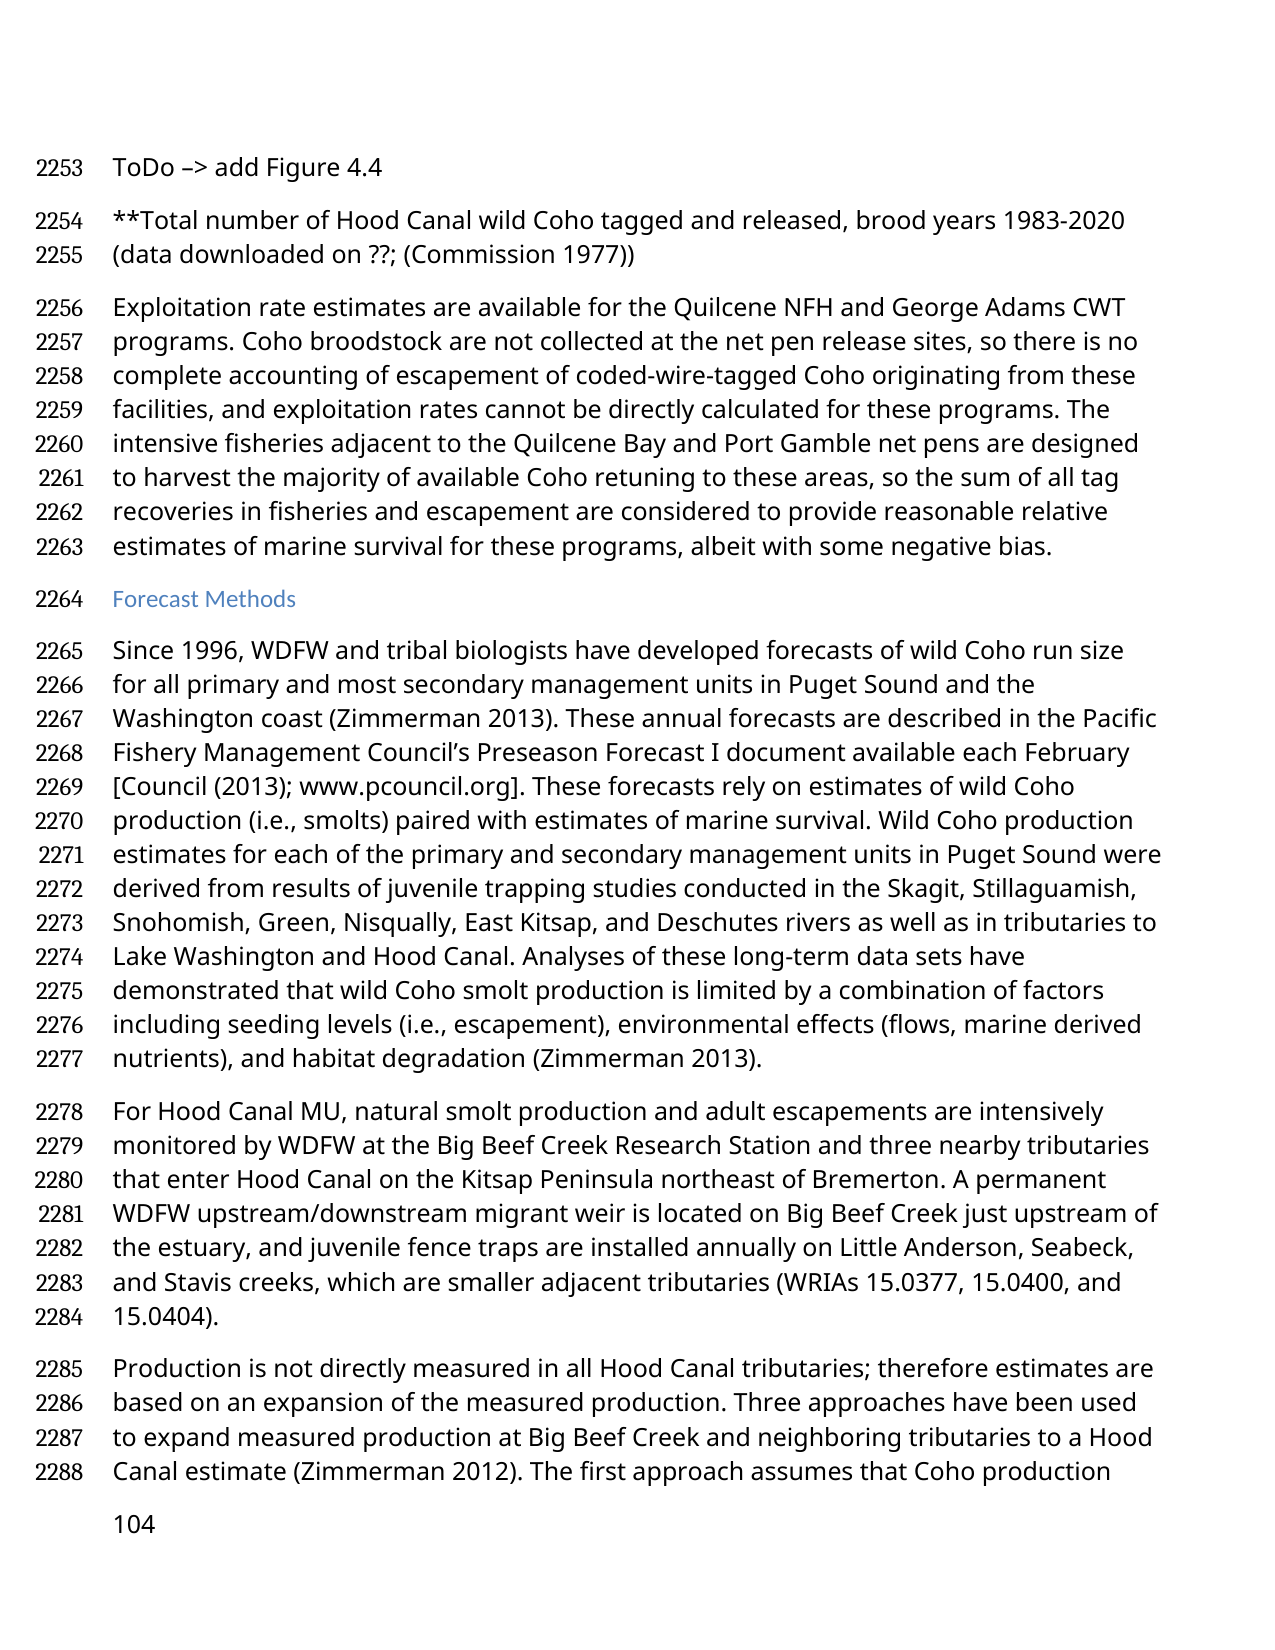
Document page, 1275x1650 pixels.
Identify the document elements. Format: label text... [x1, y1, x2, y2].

text Since 1996, WDFW and tribal biologists have developed forecasts of wild Coho run size for all primary and most secondary management units in Puget Sound and the Washington coast (Zimmerman 2013). These annual forecasts are described in the Pacific Fishery Management Council’s Preseason Forecast I document available each February [Council (2013); www.pcouncil.org]. These forecasts rely on estimates of wild Coho production (i.e., smolts) paired with estimates of marine survival. Wild Coho production estimates for each of the primary and secondary management units in Puget Sound were derived from results of juvenile trapping studies conducted in the Skagit, Stillaguamish, Snohomish, Green, Nisqually, East Kitsap, and Deschutes rivers as well as in tributaries to Lake Washington and Hood Canal. Analyses of these long-term data sets have demonstrated that wild Coho smolt production is limited by a combination of factors including seeding levels (i.e., escapement), environmental effects (flows, marine derived nutrients), and habitat degradation (Zimmerman 2013). [112, 632, 1162, 1075]
text Exploitation rate estimates are available for the Quilcene NFH and George Adams CWT programs. Coho broodstock are not collected at the net pen release sites, so there is no complete accounting of escapement of coded-wire-tagged Coho originating from these facilities, and exploitation rates cannot be directly calculated for these programs. The intensive fisheries adjacent to the Quilcene Bay and Port Gamble net pens are designed to harvest the majority of available Coho retuning to these areas, so the sum of all tag recoveries in fisheries and escapement are considered to provide reasonable relative estimates of marine survival for these programs, albeit with some negative bias. [112, 290, 1162, 562]
text **Total number of Hood Canal wild Coho tagged and released, brood years 1983-2020 (data downloaded on ??; (Commission 1977)) [112, 203, 1162, 271]
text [112, 1351, 1162, 1487]
subtitle Forecast Methods [112, 583, 1162, 613]
text ToDo –> add Figure 4.4 [112, 150, 1162, 184]
text For Hood Canal MU, natural smolt production and adult escapements are intensively monitored by WDFW at the Big Beef Creek Research Station and three nearby tributaries that enter Hood Canal on the Kitsap Peninsula northeast of Bremerton. A permanent WDFW upstream/downstream migrant weir is located on Big Beef Creek just upstream of the estuary, and juvenile fence traps are installed annually on Little Anderson, Seabeck, and Stavis creeks, which are smaller adjacent tributaries (WRIAs 15.0377, 15.0400, and 15.0404). [112, 1094, 1162, 1332]
